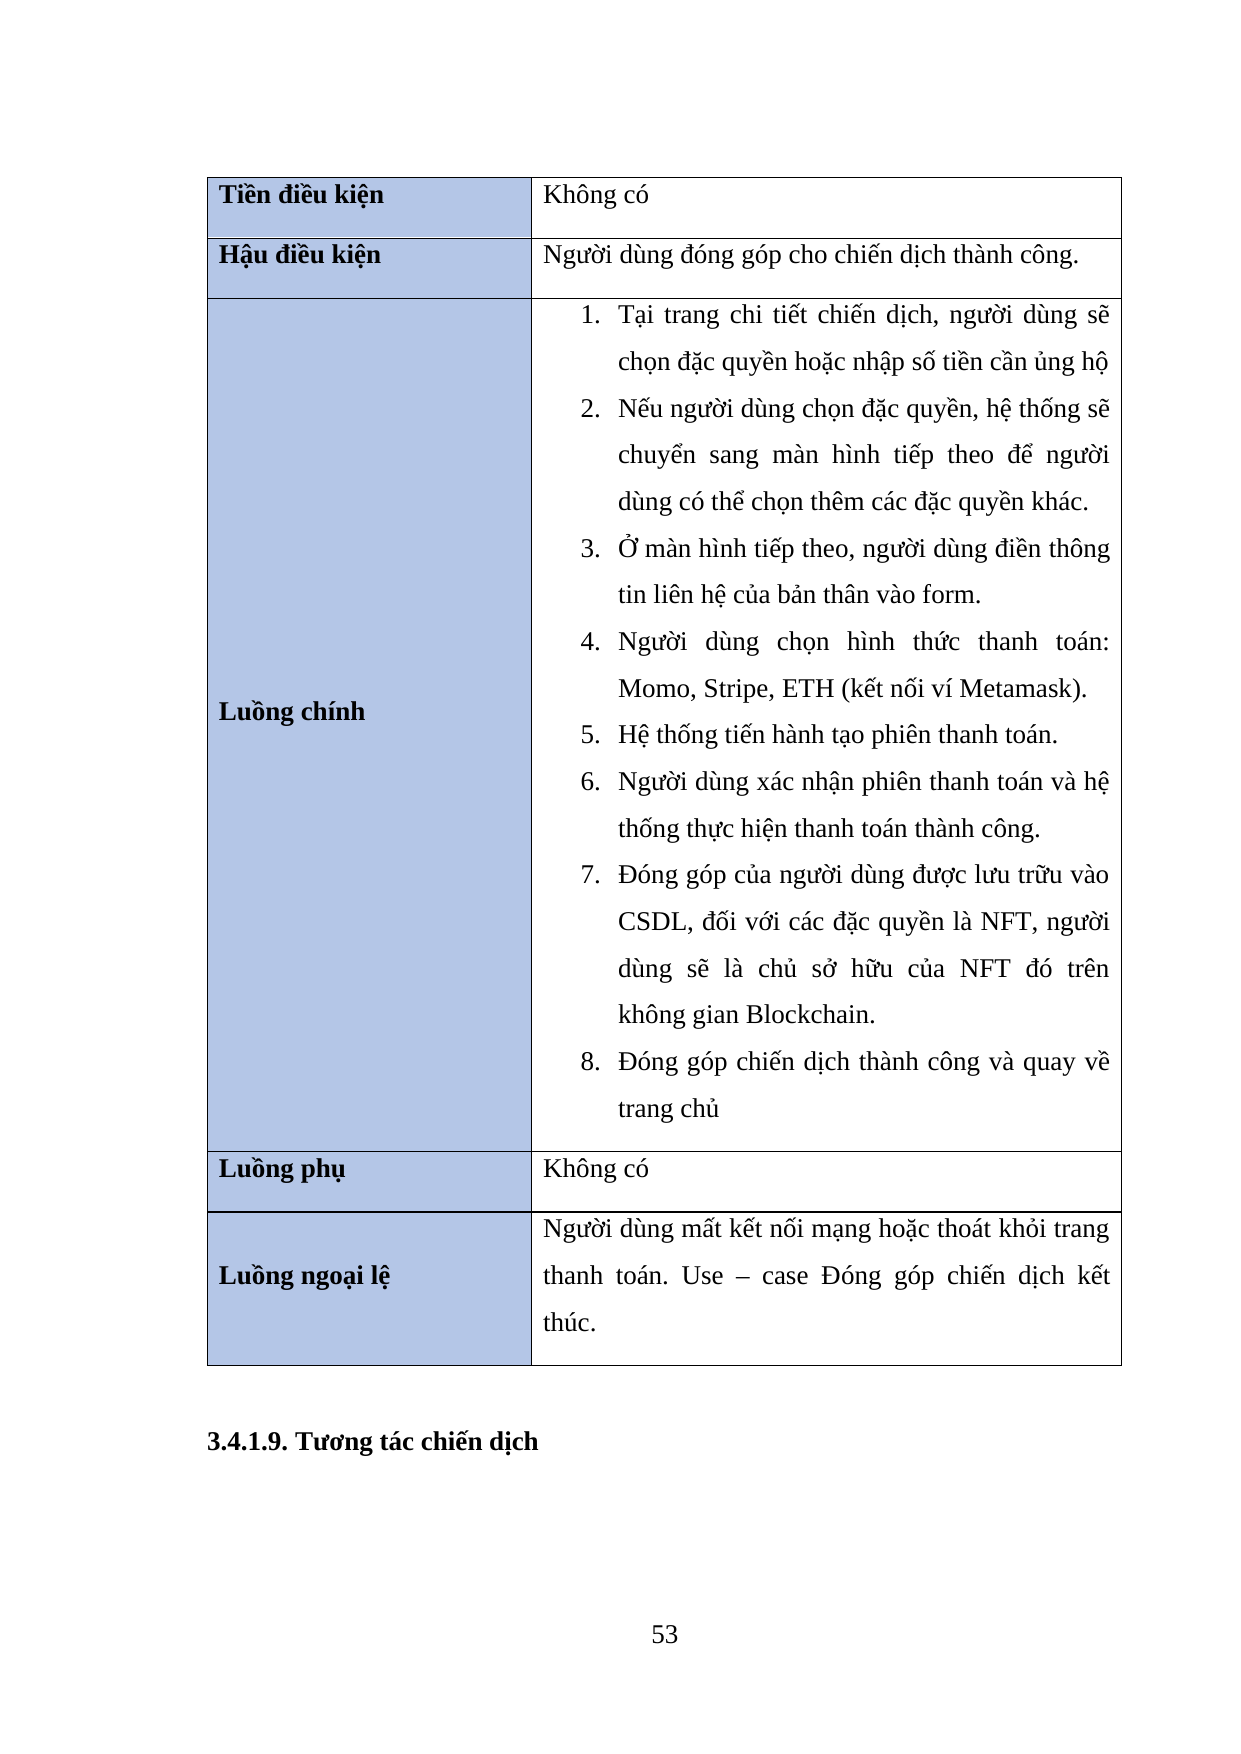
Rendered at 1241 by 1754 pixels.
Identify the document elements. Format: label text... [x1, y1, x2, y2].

table_cell Không có [532, 178, 1121, 237]
table_cell Luồng chính [208, 299, 531, 1151]
table_cell Tại trang chi tiết chiến dịch, người dùng sẽ chọn đặc quyền hoặc nhập số tiền cần ủng hộ Nếu người dùng chọn đặc quyền, hệ thống sẽ chuyển sang màn hình tiếp theo để người dùng có thể chọn thêm các đặc quyền khác. Ở màn hình tiếp theo, người dùng điền thông tin liên hệ của bản thân vào form. Người dùng chọn hình thức thanh toán: Momo, Stripe, ETH (kết nối ví Metamask). Hệ thống tiến hành tạo phiên thanh toán. Người dùng xác nhận phiên thanh toán và hệ thống thực hiện thanh toán thành công. Đóng góp của người dùng được lưu trữu vào CSDL, đối với các đặc quyền là NFT, người dùng sẽ là chủ sở hữu của NFT đó trên không gian Blockchain. Đóng góp chiến dịch thành công và quay về trang chủ [532, 299, 1121, 1151]
table_cell Tiền điều kiện [208, 178, 531, 237]
table_cell Hậu điều kiện [208, 239, 531, 298]
text Tương tác chiến dịch [207, 1425, 1122, 1456]
table_cell Luồng ngoại lệ [208, 1213, 531, 1365]
table_cell Luồng phụ [208, 1152, 531, 1211]
table_cell Không có [532, 1152, 1121, 1211]
table_cell Người dùng mất kết nối mạng hoặc thoát khỏi trang thanh toán. Use – case Đóng góp chiến dịch kết thúc. [532, 1213, 1121, 1365]
table_cell Người dùng đóng góp cho chiến dịch thành công. [532, 239, 1121, 298]
